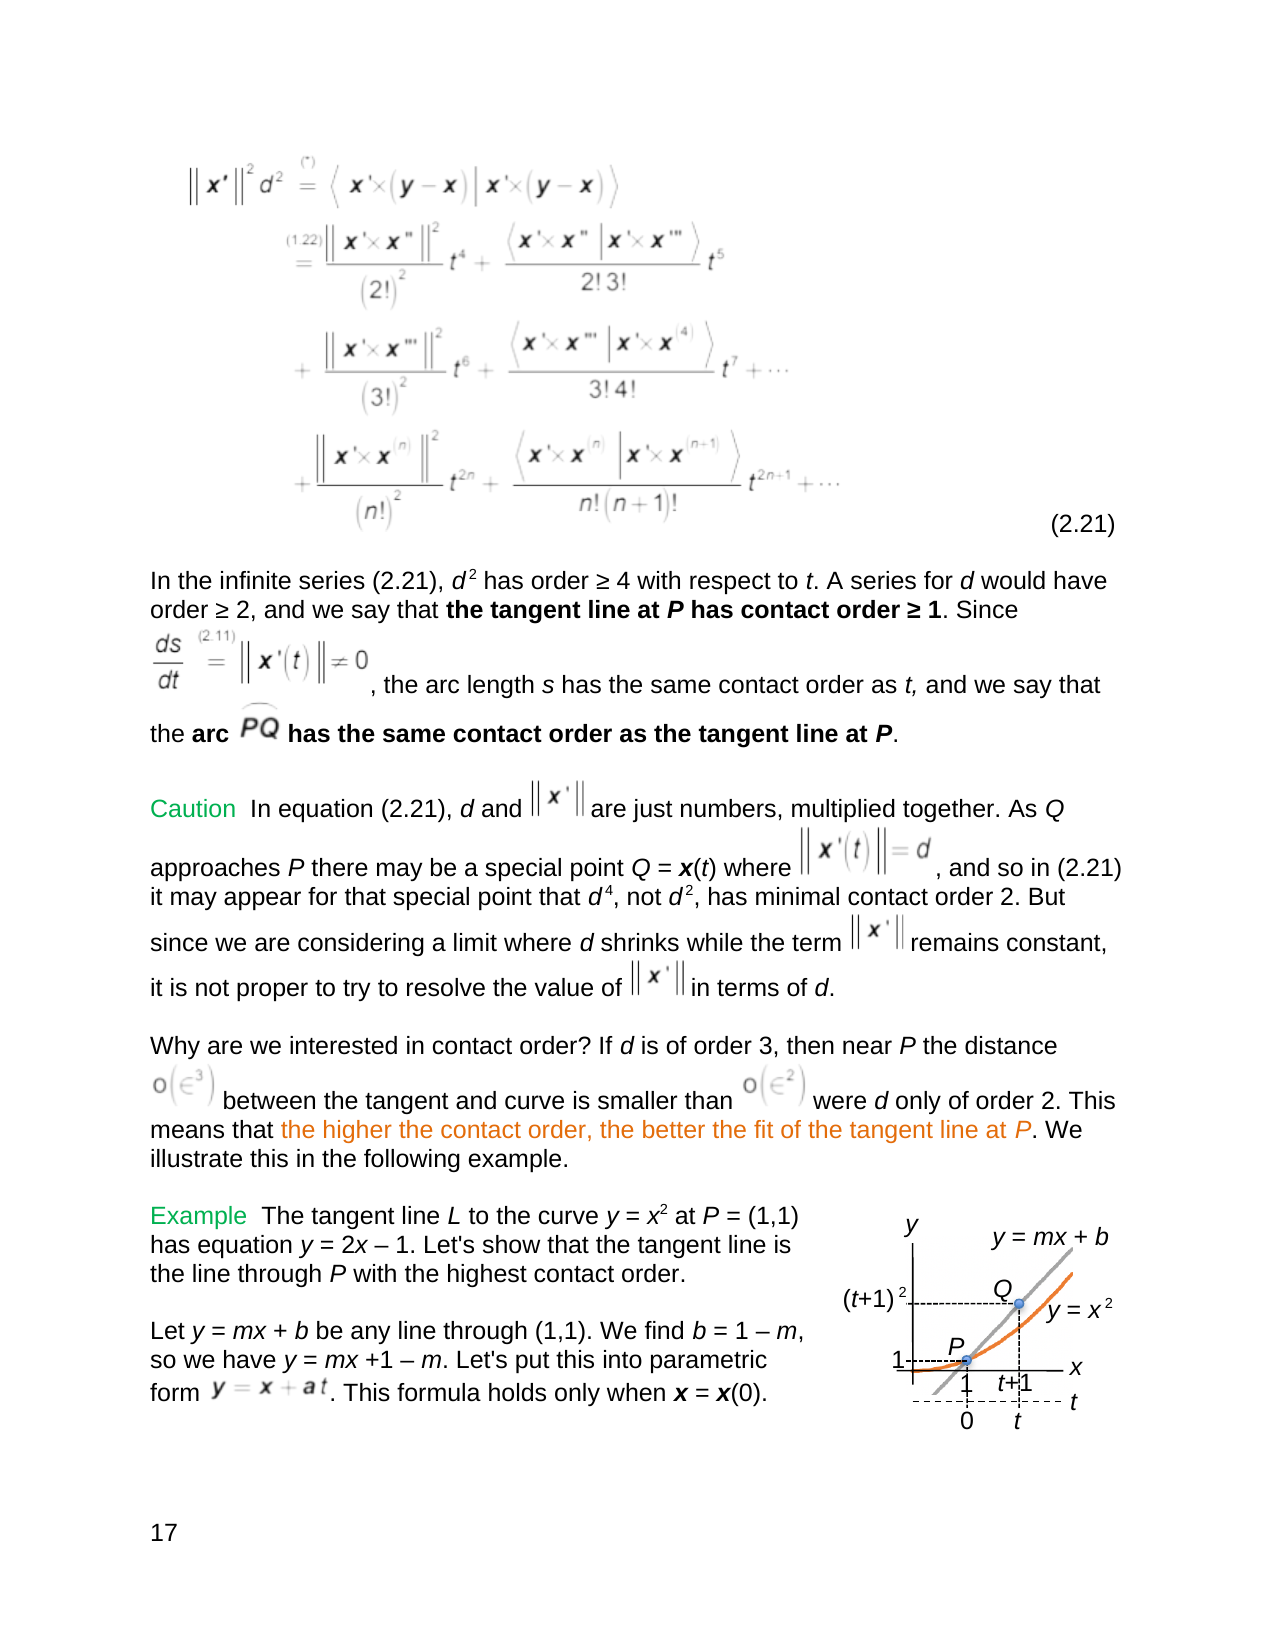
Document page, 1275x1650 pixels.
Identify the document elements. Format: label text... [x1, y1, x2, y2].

text Why are we interested in contact order? If d is of order 3, then near P the distance between the tangent and curve is smaller than were d only of order 2. This means that the higher the contact order, the better the fit of the tangent line at P. We illustrate this in the following example. [150, 1031, 1125, 1172]
text Caution In equation (2.21), d and are just numbers, multiplied together. As Q approaches P there may be a special point Q = x(t) where , and so in (2.21) it may appear for that special point that d 4, not d 2, has minimal contact order 2. But since we are considering a limit where d shrinks while the term remains constant, it is not proper to try to resolve the value of in terms of d. [150, 777, 1125, 1002]
text In the infinite series (2.21), d 2 has order ≥ 4 with respect to t. A series for d would have order ≥ 2, and we say that the tangent line at P has contact order ≥ 1. Since , the arc length s has the same contact order as t, and we say that the arc has the same contact order as the tangent line at P. [150, 566, 1125, 748]
text Example The tangent line L to the curve y = x2 at P = (1,1) has equation y = 2x – 1. Let's show that the tangent line is the line through P with the highest contact order. [150, 1201, 1125, 1287]
text (2.21) [150, 150, 1125, 537]
text Let y = mx + b be any line through (1,1). We find b = 1 – m, so we have y = mx +1 – m. Let's put this into parametric form . This formula holds only when x = x(0). [150, 1316, 1125, 1407]
picture [905, 1236, 1073, 1395]
